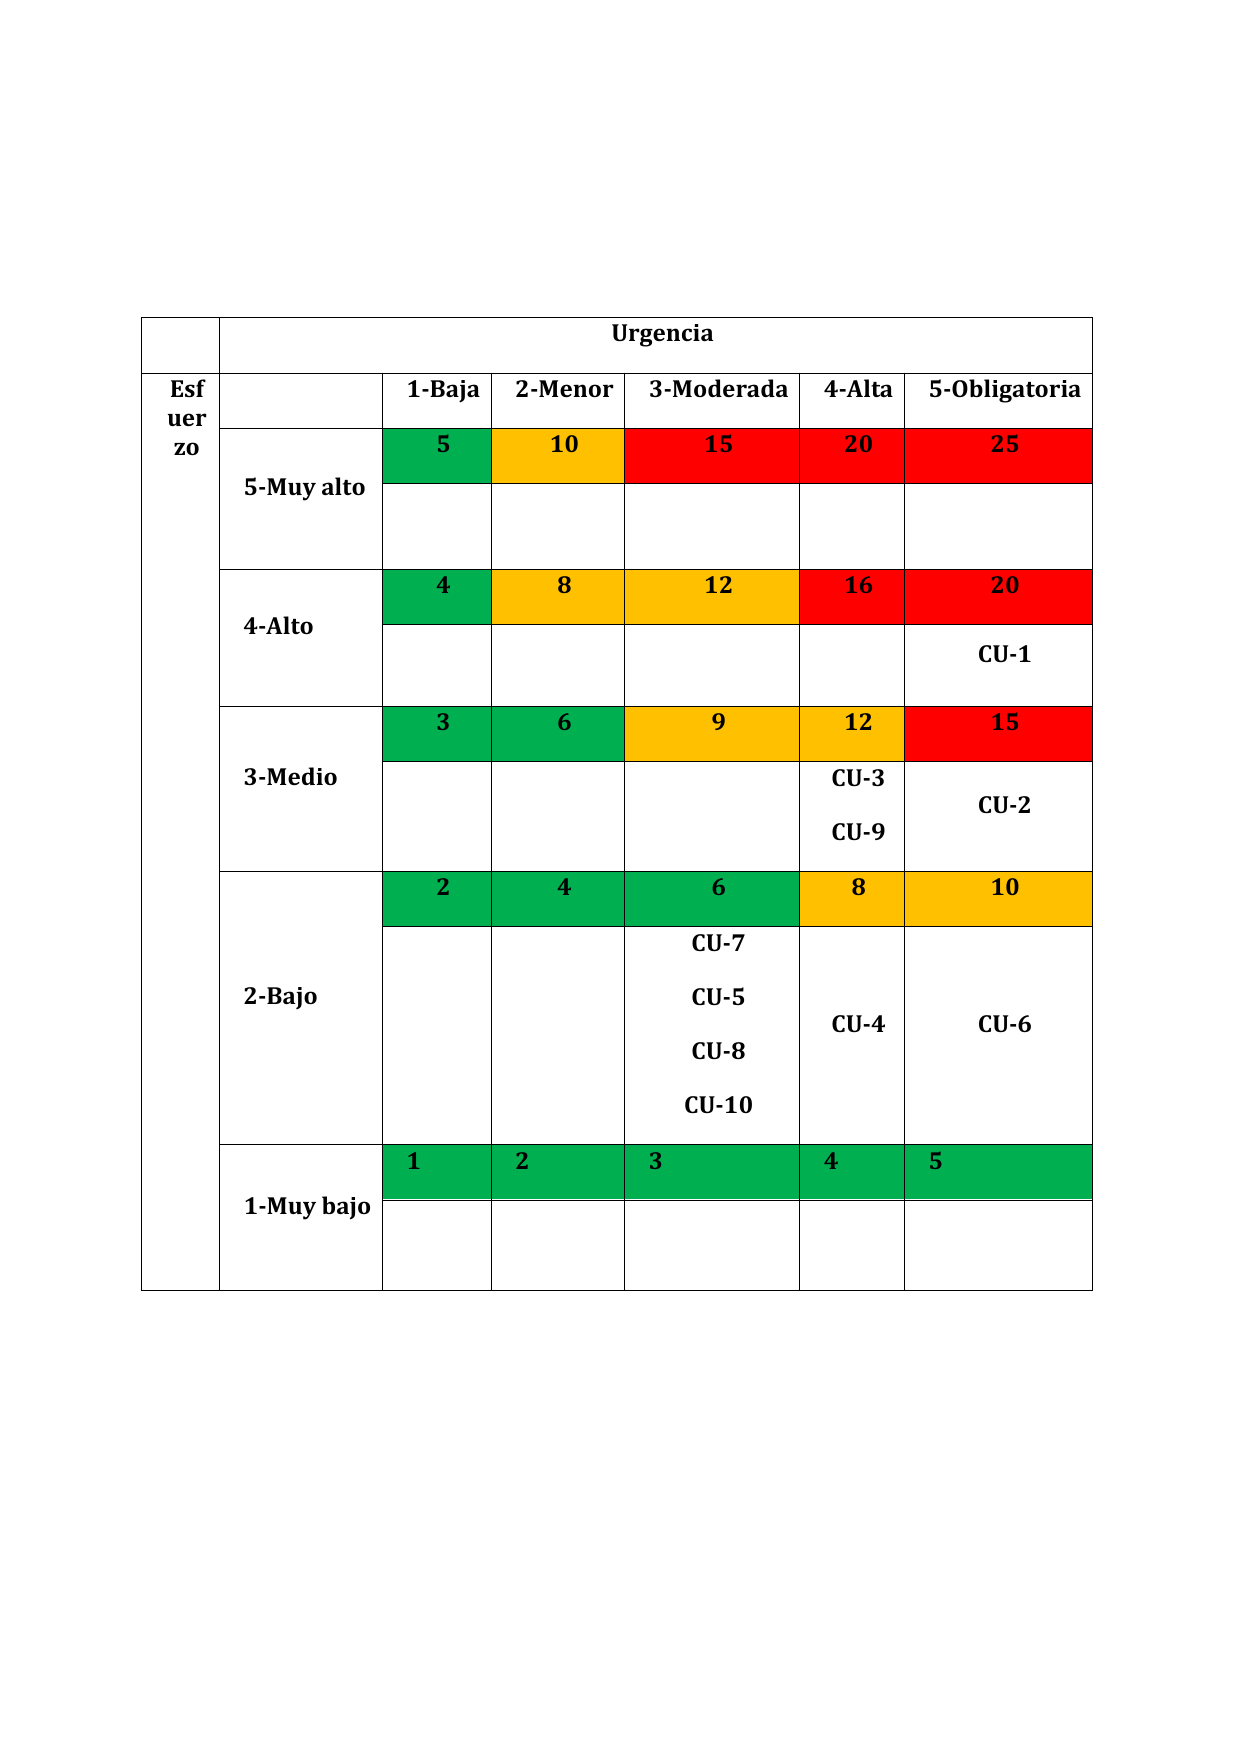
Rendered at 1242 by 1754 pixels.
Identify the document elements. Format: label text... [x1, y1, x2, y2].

table_cell 10 [492, 429, 624, 483]
table_cell CU-7 CU-5 CU-8 CU-10 [625, 927, 799, 1144]
table_cell 5 [905, 1145, 1092, 1199]
table_cell 9 [625, 707, 799, 761]
table_cell [383, 1201, 491, 1290]
table_cell [800, 1201, 904, 1290]
table_header [142, 318, 219, 372]
table_cell [800, 625, 904, 706]
table_cell [625, 1201, 799, 1290]
table_cell [383, 625, 491, 706]
table_cell CU-6 [905, 927, 1092, 1144]
table_cell 5-Muy alto [220, 429, 382, 569]
table_cell 3 [625, 1145, 799, 1199]
table_cell 2-Bajo [220, 872, 382, 1144]
table_cell Esfuerzo [142, 374, 219, 1290]
table_cell 6 [492, 707, 624, 761]
table_cell [492, 625, 624, 706]
table_cell 20 [800, 429, 904, 483]
table_cell [492, 484, 624, 569]
table_cell 2 [383, 872, 491, 926]
table_cell [383, 484, 491, 569]
table_cell 12 [625, 570, 799, 624]
table_cell 3-Moderada [625, 374, 799, 428]
table_header Urgencia [220, 318, 1092, 372]
table_cell 5-Obligatoria [905, 374, 1092, 428]
table_cell [492, 927, 624, 1144]
table_cell 4 [492, 872, 624, 926]
table_cell [220, 374, 382, 428]
table_cell [625, 625, 799, 706]
table_cell [625, 762, 799, 871]
table_cell 3-Medio [220, 707, 382, 871]
table_cell 1 [383, 1145, 491, 1199]
table_cell 4 [383, 570, 491, 624]
table_cell 10 [905, 872, 1092, 926]
table_cell 6 [625, 872, 799, 926]
table_cell [800, 484, 904, 569]
table_cell 20 [905, 570, 1092, 624]
table_cell [492, 762, 624, 871]
table_cell 16 [800, 570, 904, 624]
table_cell CU-3 CU-9 [800, 762, 904, 871]
table_cell 2-Menor [492, 374, 624, 428]
table_cell 4-Alta [800, 374, 904, 428]
table_cell 2 [492, 1145, 624, 1199]
table_cell 15 [905, 707, 1092, 761]
table_cell CU-1 [905, 625, 1092, 706]
table_cell [383, 927, 491, 1144]
table_cell 8 [800, 872, 904, 926]
table_cell 1-Muy bajo [220, 1145, 382, 1290]
table_cell [905, 484, 1092, 569]
table_cell 12 [800, 707, 904, 761]
table_cell 1-Baja [383, 374, 491, 428]
table_cell 15 [625, 429, 799, 483]
table_cell CU-2 [905, 762, 1092, 871]
table_cell [905, 1201, 1092, 1290]
table_cell 4-Alto [220, 570, 382, 706]
table_cell 4 [800, 1145, 904, 1199]
table_cell 25 [905, 429, 1092, 483]
table_cell 8 [492, 570, 624, 624]
table_cell [383, 762, 491, 871]
table_cell 5 [383, 429, 491, 483]
table_cell 3 [383, 707, 491, 761]
table_cell [625, 484, 799, 569]
table_cell [492, 1201, 624, 1290]
table_cell CU-4 [800, 927, 904, 1144]
